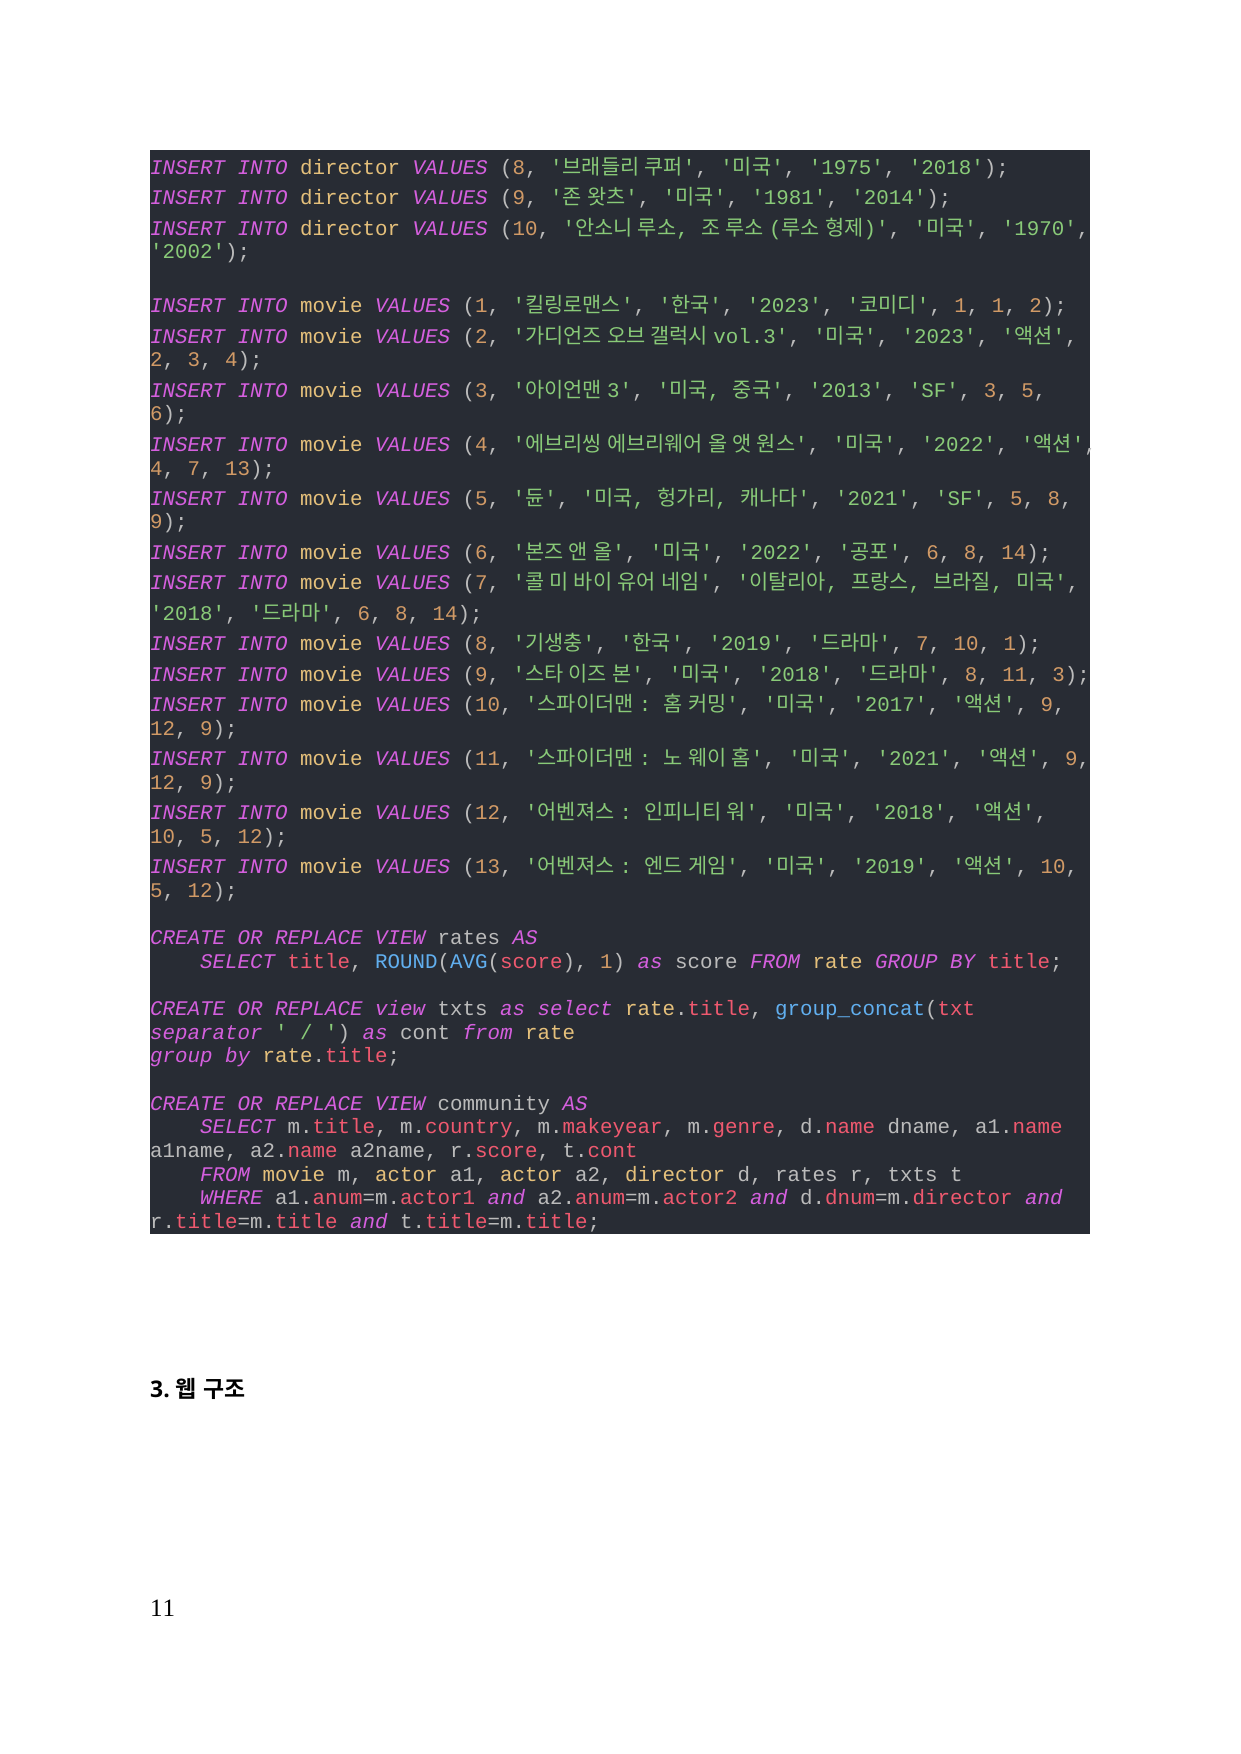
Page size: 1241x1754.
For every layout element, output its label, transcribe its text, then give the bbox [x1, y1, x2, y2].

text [150, 150, 1090, 1234]
text 3. 웹 구조 [150, 1371, 1090, 1404]
